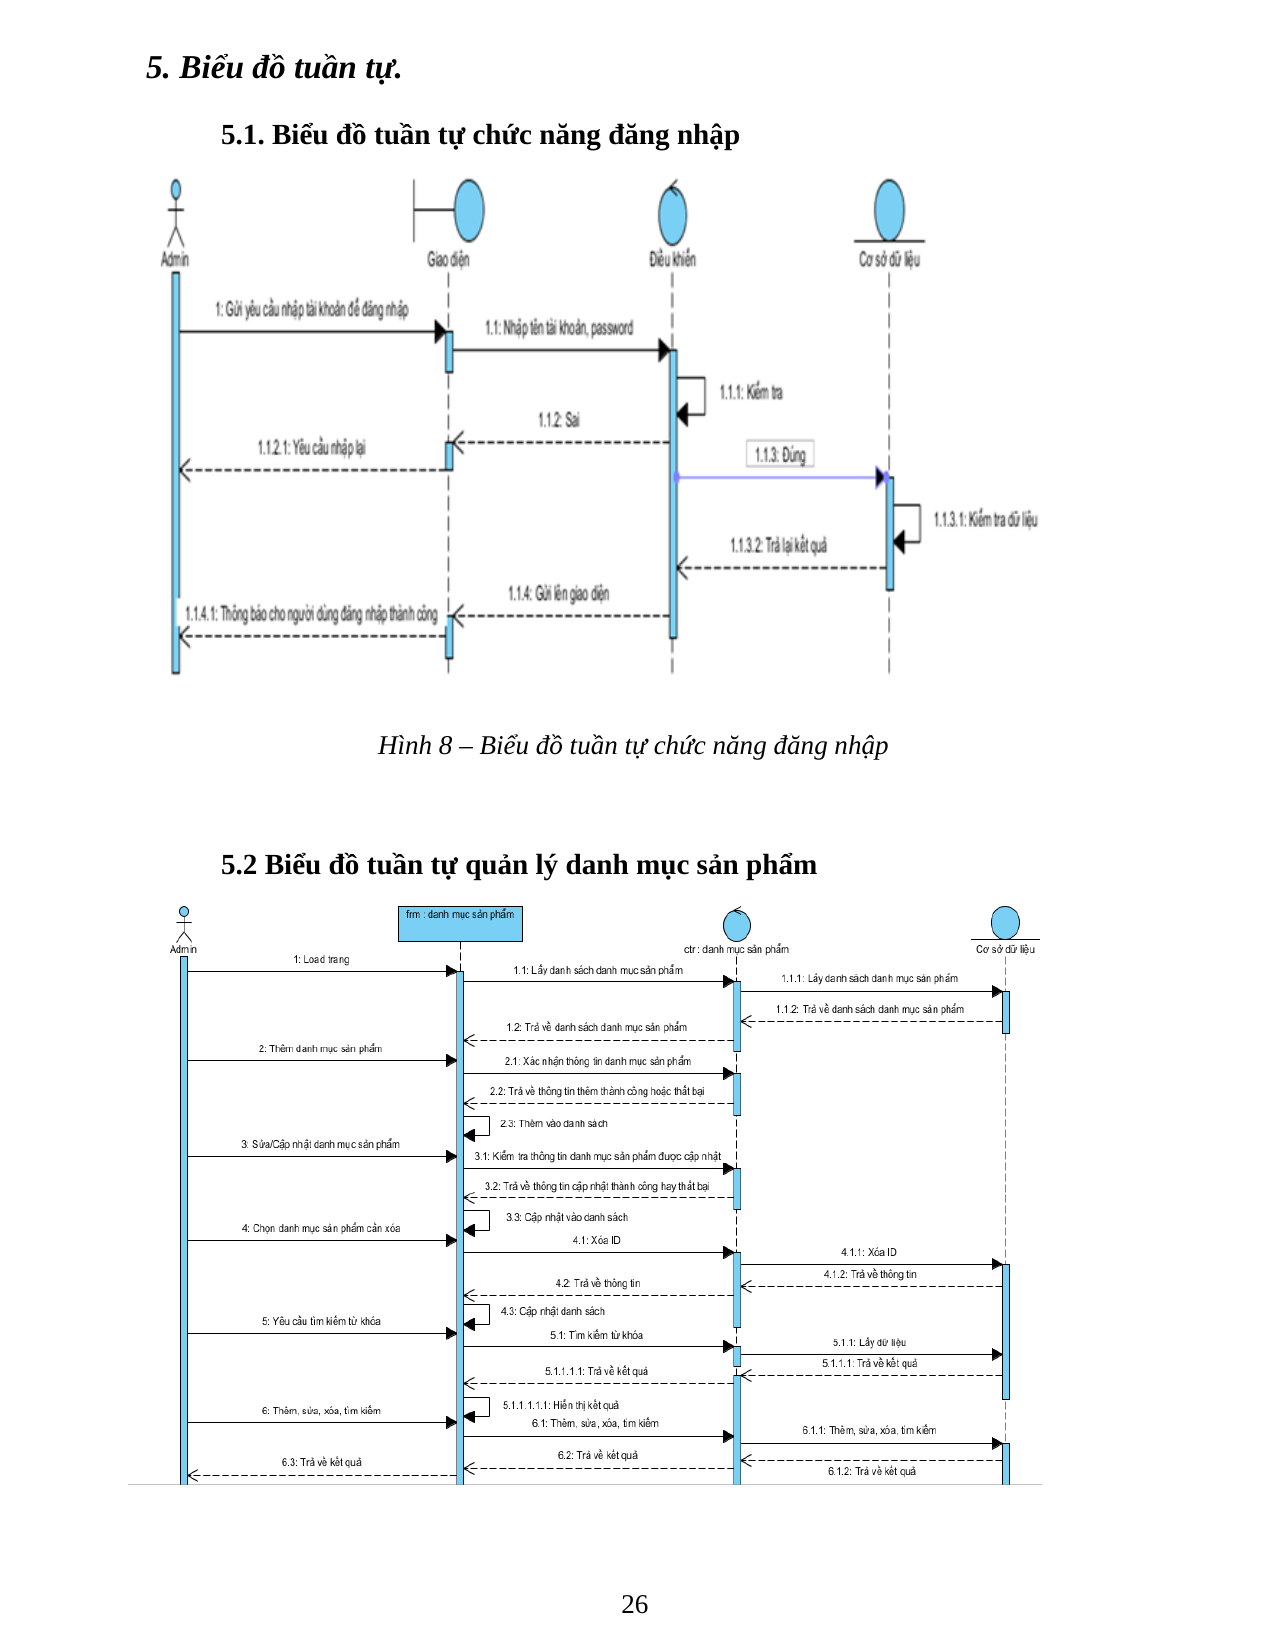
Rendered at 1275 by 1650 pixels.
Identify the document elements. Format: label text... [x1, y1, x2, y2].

picture [128, 902, 1043, 1485]
subtitle 5.1. Biểu đồ tuần tự chức năng đăng nhập [221, 117, 1198, 151]
picture [131, 162, 1047, 684]
subtitle 5.2 Biểu đồ tuần tự quản lý danh mục sản phẩm [221, 847, 1198, 881]
subtitle 5. Biểu đồ tuần tự. [146, 47, 1198, 86]
